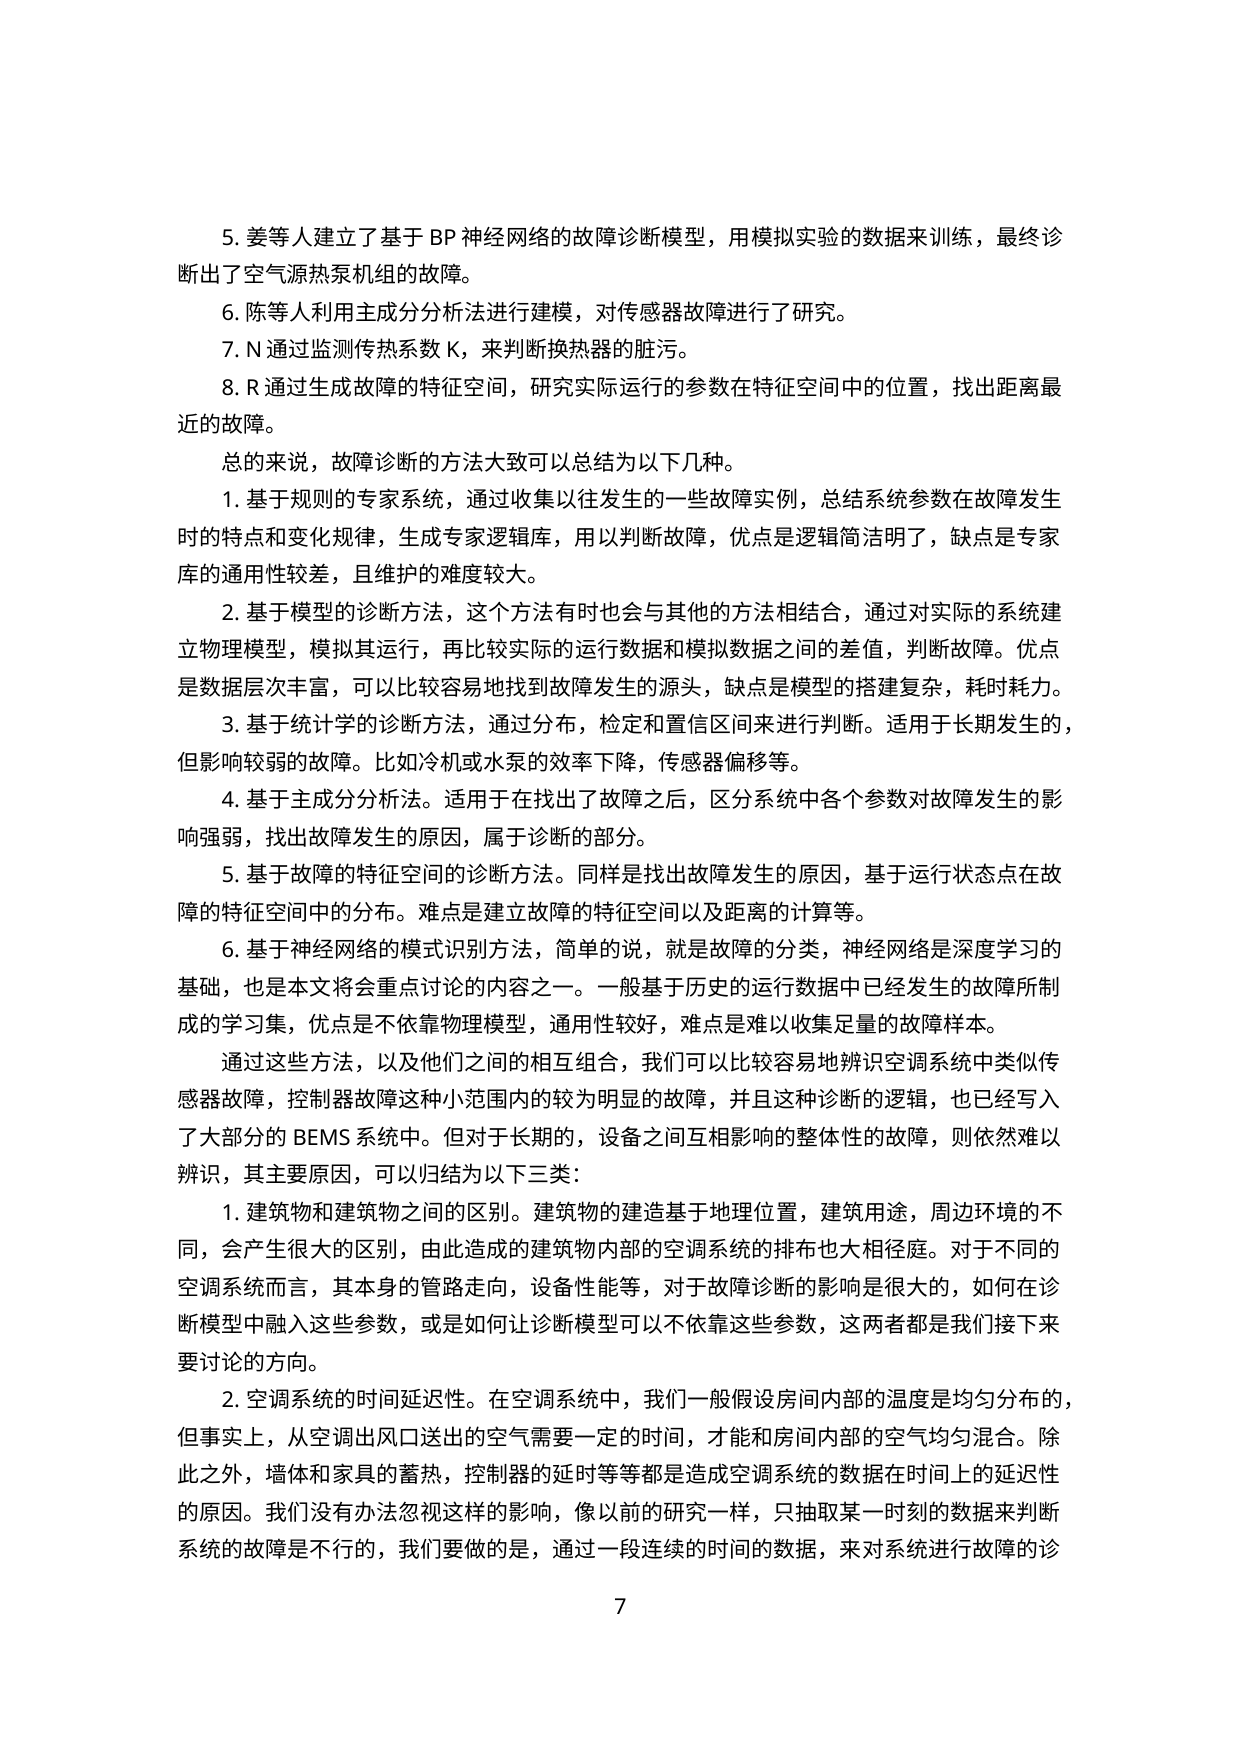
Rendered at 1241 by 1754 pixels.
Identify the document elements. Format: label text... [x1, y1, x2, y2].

text 7. N通过监测传热系数K，来判断换热器的脏污。 [177, 329, 1063, 367]
text 1. 建筑物和建筑物之间的区别。建筑物的建造基于地理位置，建筑用途，周边环境的不同，会产生很大的区别，由此造成的建筑物内部的空调系统的排布也大相径庭。对于不同的空调系统而言，其本身的管路走向，设备性能等，对于故障诊断的影响是很大的，如何在诊断模型中融入这些参数，或是如何让诊断模型可以不依靠这些参数，这两者都是我们接下来要讨论的方向。 [177, 1192, 1063, 1379]
text 2. 基于模型的诊断方法，这个方法有时也会与其他的方法相结合，通过对实际的系统建立物理模型，模拟其运行，再比较实际的运行数据和模拟数据之间的差值，判断故障。优点是数据层次丰富，可以比较容易地找到故障发生的源头，缺点是模型的搭建复杂，耗时耗力。 [177, 592, 1063, 704]
text 总的来说，故障诊断的方法大致可以总结为以下几种。 [177, 442, 1063, 479]
text 1. 基于规则的专家系统，通过收集以往发生的一些故障实例，总结系统参数在故障发生时的特点和变化规律，生成专家逻辑库，用以判断故障，优点是逻辑简洁明了，缺点是专家库的通用性较差，且维护的难度较大。 [177, 479, 1063, 592]
text 6. 基于神经网络的模式识别方法，简单的说，就是故障的分类，神经网络是深度学习的基础，也是本文将会重点讨论的内容之一。一般基于历史的运行数据中已经发生的故障所制成的学习集，优点是不依靠物理模型，通用性较好，难点是难以收集足量的故障样本。 [177, 929, 1063, 1042]
text 5. 基于故障的特征空间的诊断方法。同样是找出故障发生的原因，基于运行状态点在故障的特征空间中的分布。难点是建立故障的特征空间以及距离的计算等。 [177, 854, 1063, 929]
text 5. 姜等人建立了基于BP神经网络的故障诊断模型，用模拟实验的数据来训练，最终诊断出了空气源热泵机组的故障。 [177, 217, 1063, 292]
text 3. 基于统计学的诊断方法，通过分布，检定和置信区间来进行判断。适用于长期发生的，但影响较弱的故障。比如冷机或水泵的效率下降，传感器偏移等。 [177, 704, 1063, 779]
text 通过这些方法，以及他们之间的相互组合，我们可以比较容易地辨识空调系统中类似传感器故障，控制器故障这种小范围内的较为明显的故障，并且这种诊断的逻辑，也已经写入了大部分的BEMS系统中。但对于长期的，设备之间互相影响的整体性的故障，则依然难以辨识，其主要原因，可以归结为以下三类： [177, 1042, 1063, 1192]
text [177, 1379, 1063, 1567]
text 6. 陈等人利用主成分分析法进行建模，对传感器故障进行了研究。 [177, 292, 1063, 329]
text 4. 基于主成分分析法。适用于在找出了故障之后，区分系统中各个参数对故障发生的影响强弱，找出故障发生的原因，属于诊断的部分。 [177, 779, 1063, 854]
text 8. R通过生成故障的特征空间，研究实际运行的参数在特征空间中的位置，找出距离最近的故障。 [177, 367, 1063, 442]
